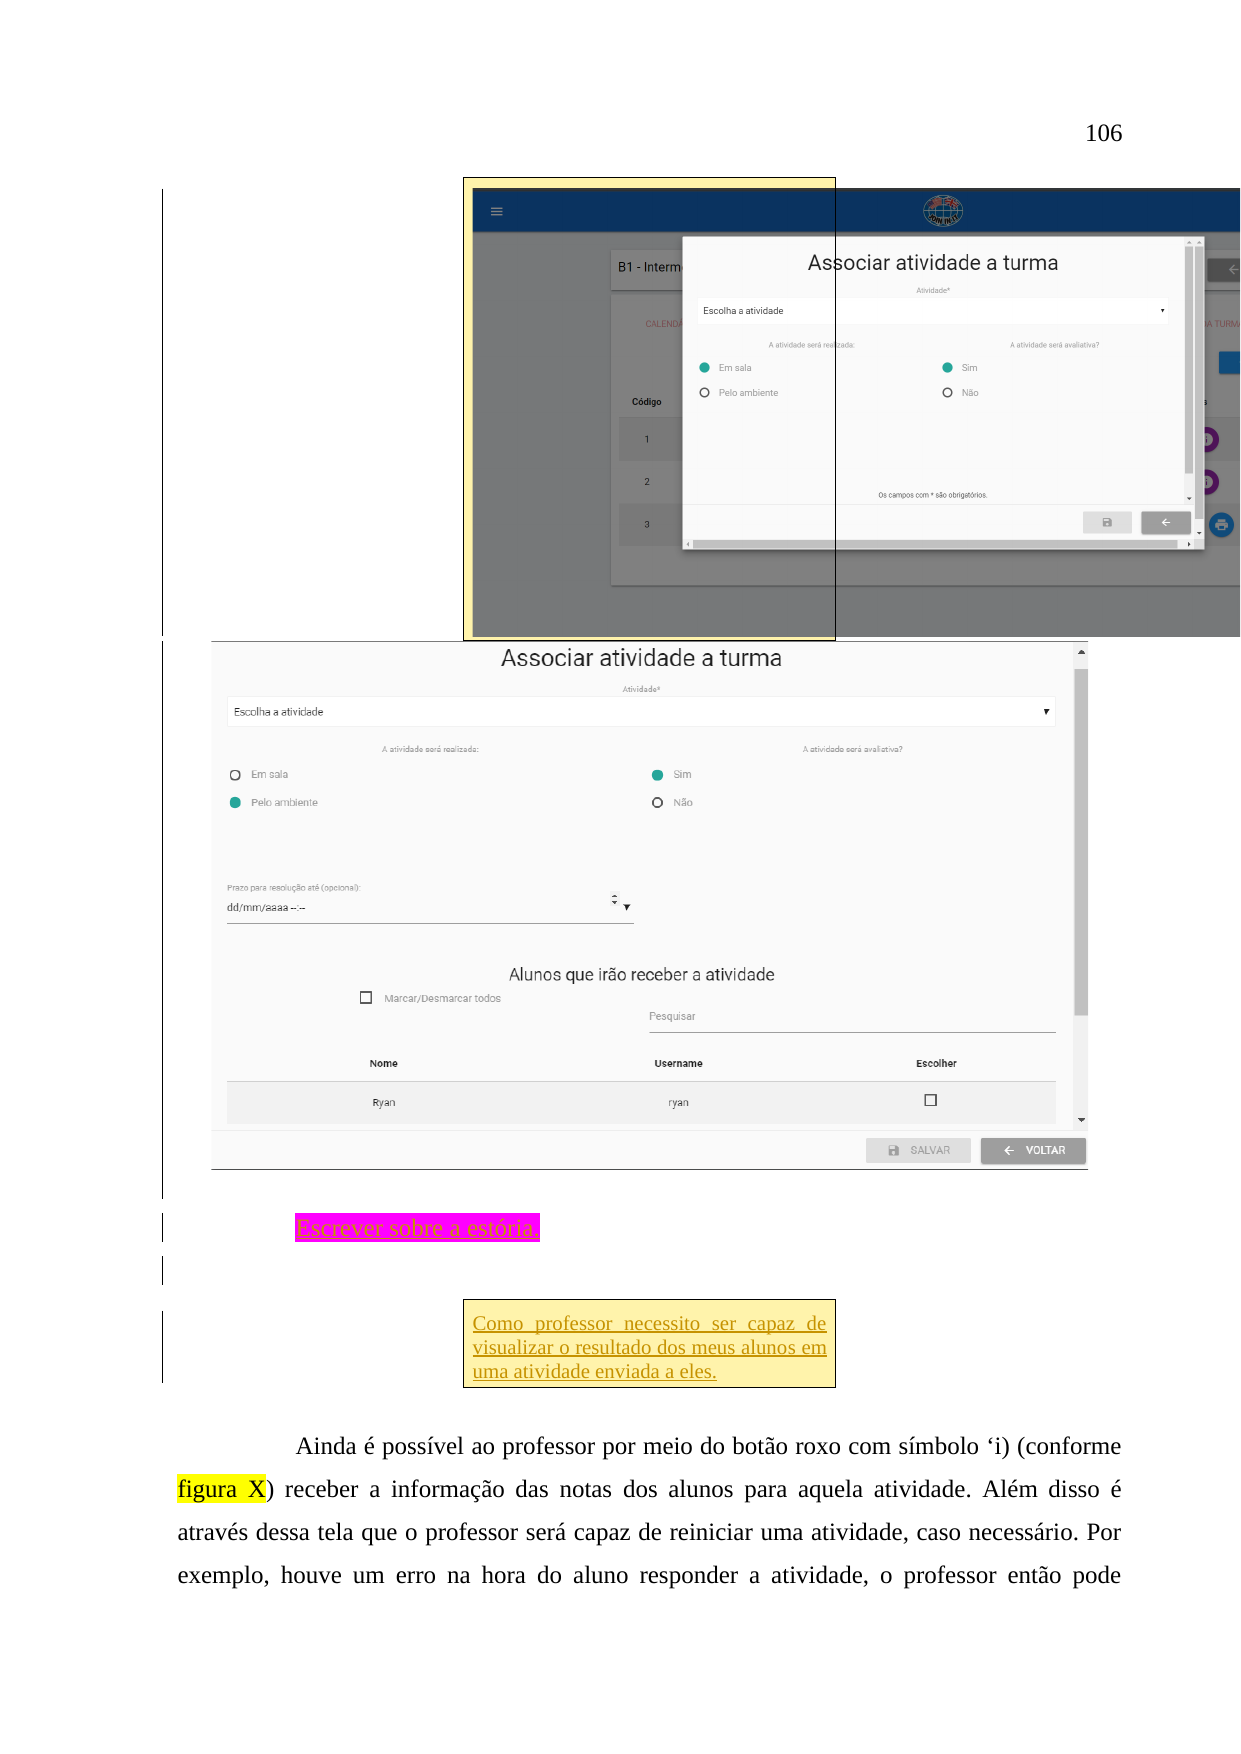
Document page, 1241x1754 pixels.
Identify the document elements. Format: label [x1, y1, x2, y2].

picture [211, 641, 1089, 1170]
picture [472, 188, 835, 637]
picture [836, 188, 1241, 637]
text [177, 1431, 1122, 1589]
